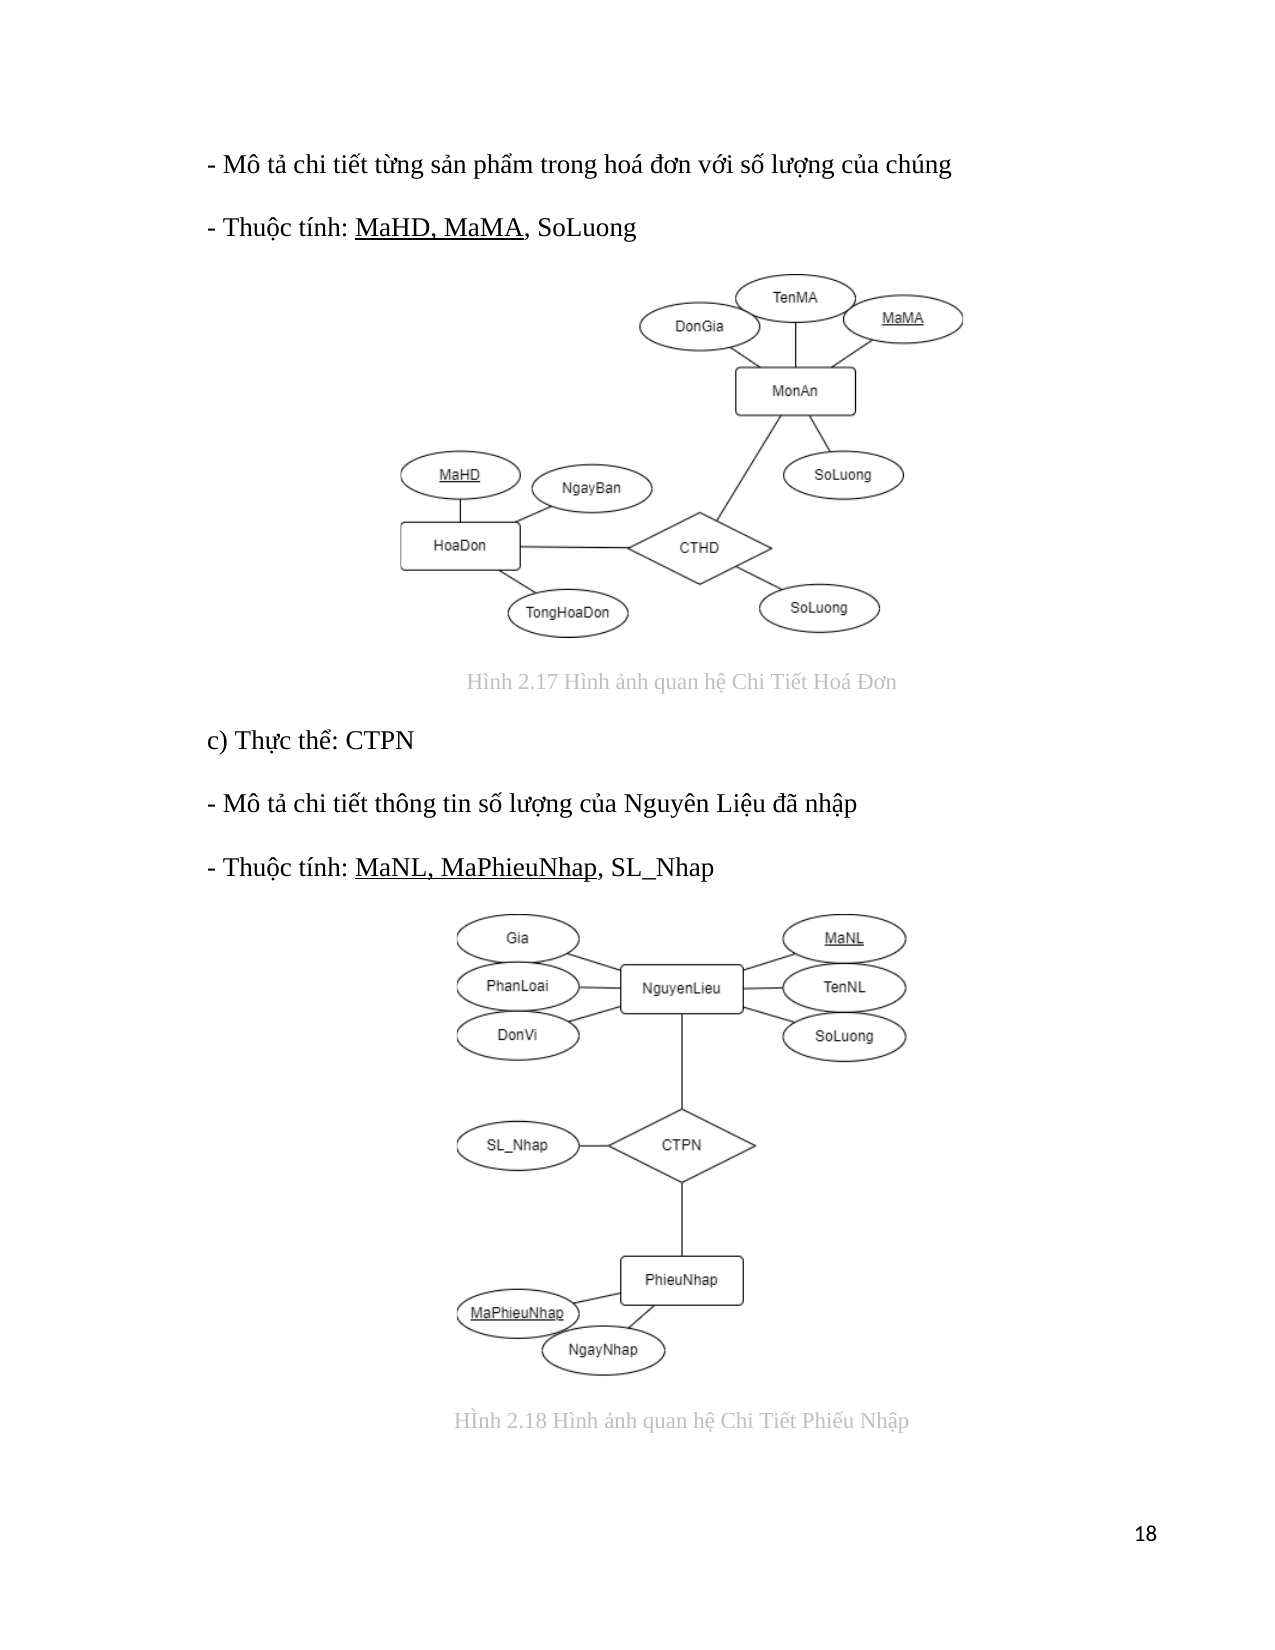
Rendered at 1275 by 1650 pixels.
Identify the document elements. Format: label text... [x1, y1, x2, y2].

text Hình 2.17 Hình ảnh quan hệ Chi Tiết Hoá Đơn [207, 668, 1157, 694]
picture [400, 274, 964, 638]
picture [456, 914, 907, 1377]
text - Thuộc tính: MaNL, MaPhieuNhap, SL_Nhap [207, 851, 1157, 882]
text HÌnh 2.18 Hình ảnh quan hệ Chi Tiết Phiếu Nhập [207, 1407, 1157, 1433]
text - Thuộc tính: MaHD, MaMA, SoLuong [207, 211, 1157, 242]
text - Mô tả chi tiết thông tin số lượng của Nguyên Liệu đã nhập [207, 787, 1157, 819]
text c) Thực thể: CTPN [207, 724, 1157, 755]
text - Mô tả chi tiết từng sản phẩm trong hoá đơn với số lượng của chúng [207, 148, 1157, 179]
